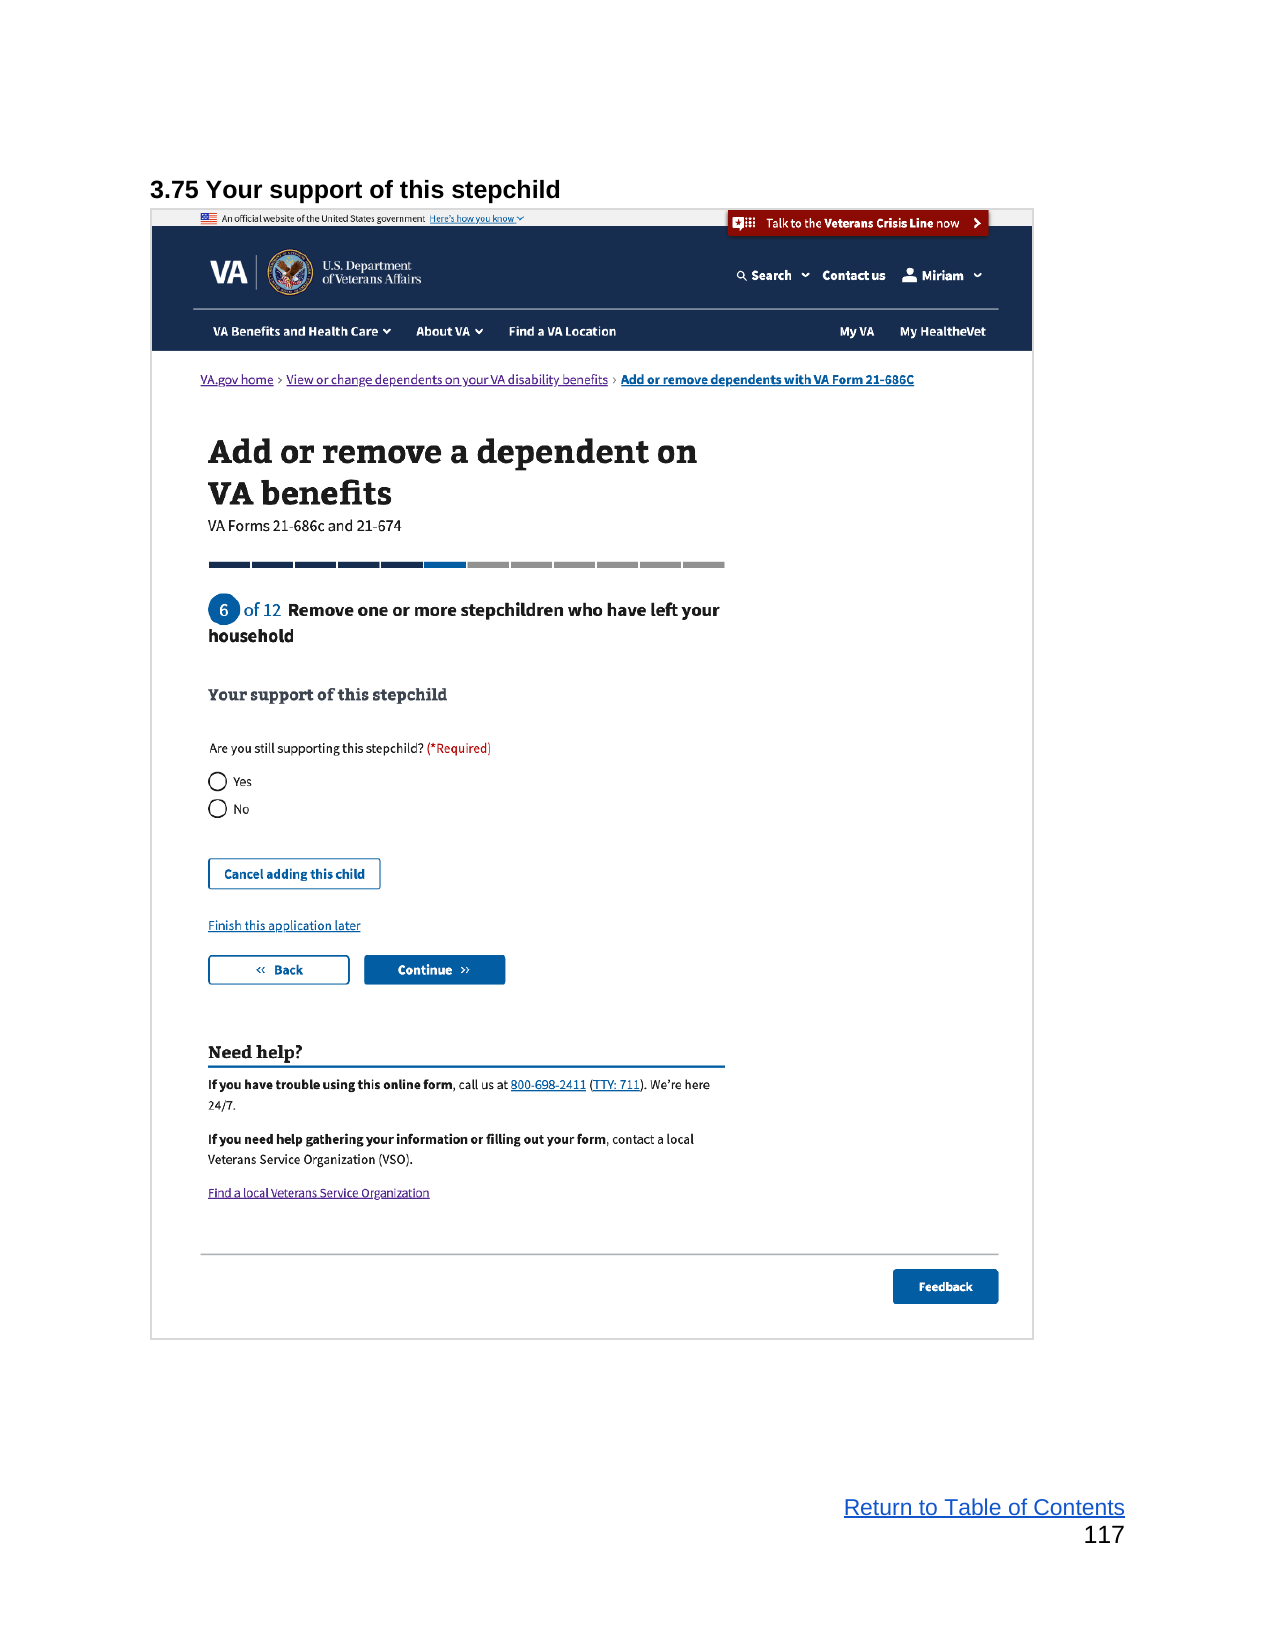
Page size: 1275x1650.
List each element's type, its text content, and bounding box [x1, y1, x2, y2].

picture [152, 210, 1032, 1338]
subtitle 3.75 Your support of this stepchild [150, 175, 1125, 204]
